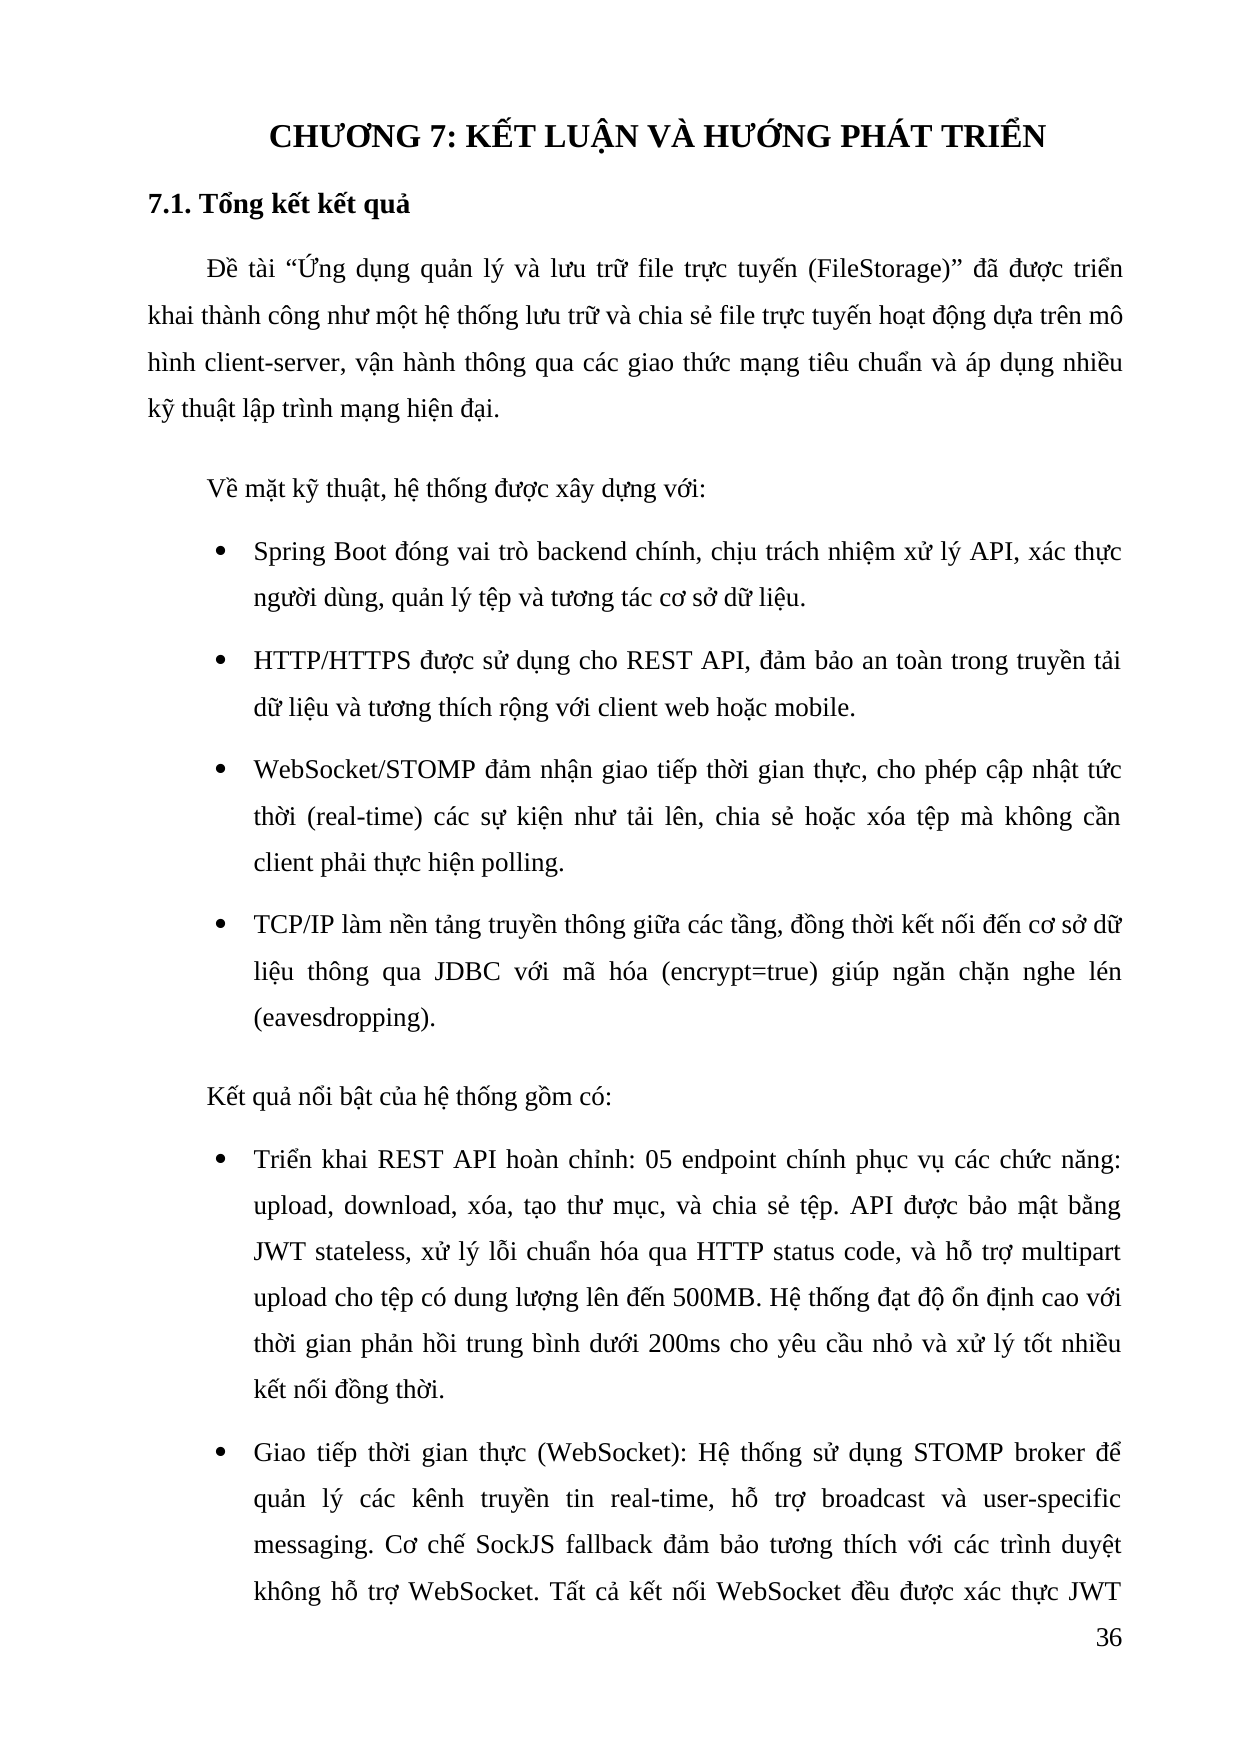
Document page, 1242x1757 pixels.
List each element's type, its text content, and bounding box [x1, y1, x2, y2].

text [216, 1436, 1123, 1606]
text CHƯƠNG 7: KẾT LUẬN VÀ HƯỚNG PHÁT TRIỂN [103, 116, 1212, 154]
text 7.1. Tổng kết kết quả [148, 186, 1212, 220]
text Triển khai REST API hoàn chỉnh: 05 endpoint chính phục vụ các chức năng: upload, download, xóa, tạo thư mục, và chia sẻ tệp. API được bảo mật bằng JWT stateless, xử lý lỗi chuẩn hóa qua HTTP status code, và hỗ trợ multipart upload cho tệp có dung lượng lên đến 500MB. Hệ thống đạt độ ổn định cao với thời gian phản hồi trung bình dưới 200ms cho yêu cầu nhỏ và xử lý tốt nhiều kết nối đồng thời. [216, 1143, 1123, 1404]
text TCP/IP làm nền tảng truyền thông giữa các tầng, đồng thời kết nối đến cơ sở dữ liệu thông qua JDBC với mã hóa (encrypt=true) giúp ngăn chặn nghe lén (eavesdropping). [216, 909, 1123, 1032]
text Về mặt kỹ thuật, hệ thống được xây dựng với: [147, 472, 1124, 503]
text Kết quả nổi bật của hệ thống gồm có: [147, 1079, 1124, 1111]
text WebSocket/STOMP đảm nhận giao tiếp thời gian thực, cho phép cập nhật tức thời (real-time) các sự kiện như tải lên, chia sẻ hoặc xóa tệp mà không cần client phải thực hiện polling. [216, 753, 1123, 877]
text HTTP/HTTPS được sử dụng cho REST API, đảm bảo an toàn trong truyền tải dữ liệu và tương thích rộng với client web hoặc mobile. [216, 644, 1123, 722]
text Đề tài “Ứng dụng quản lý và lưu trữ file trực tuyến (FileStorage)” đã được triển khai thành công như một hệ thống lưu trữ và chia sẻ file trực tuyến hoạt động dựa trên mô hình client-server, vận hành thông qua các giao thức mạng tiêu chuẩn và áp dụng nhiều kỹ thuật lập trình mạng hiện đại. [147, 252, 1124, 424]
text Spring Boot đóng vai trò backend chính, chịu trách nhiệm xử lý API, xác thực người dùng, quản lý tệp và tương tác cơ sở dữ liệu. [216, 535, 1123, 613]
